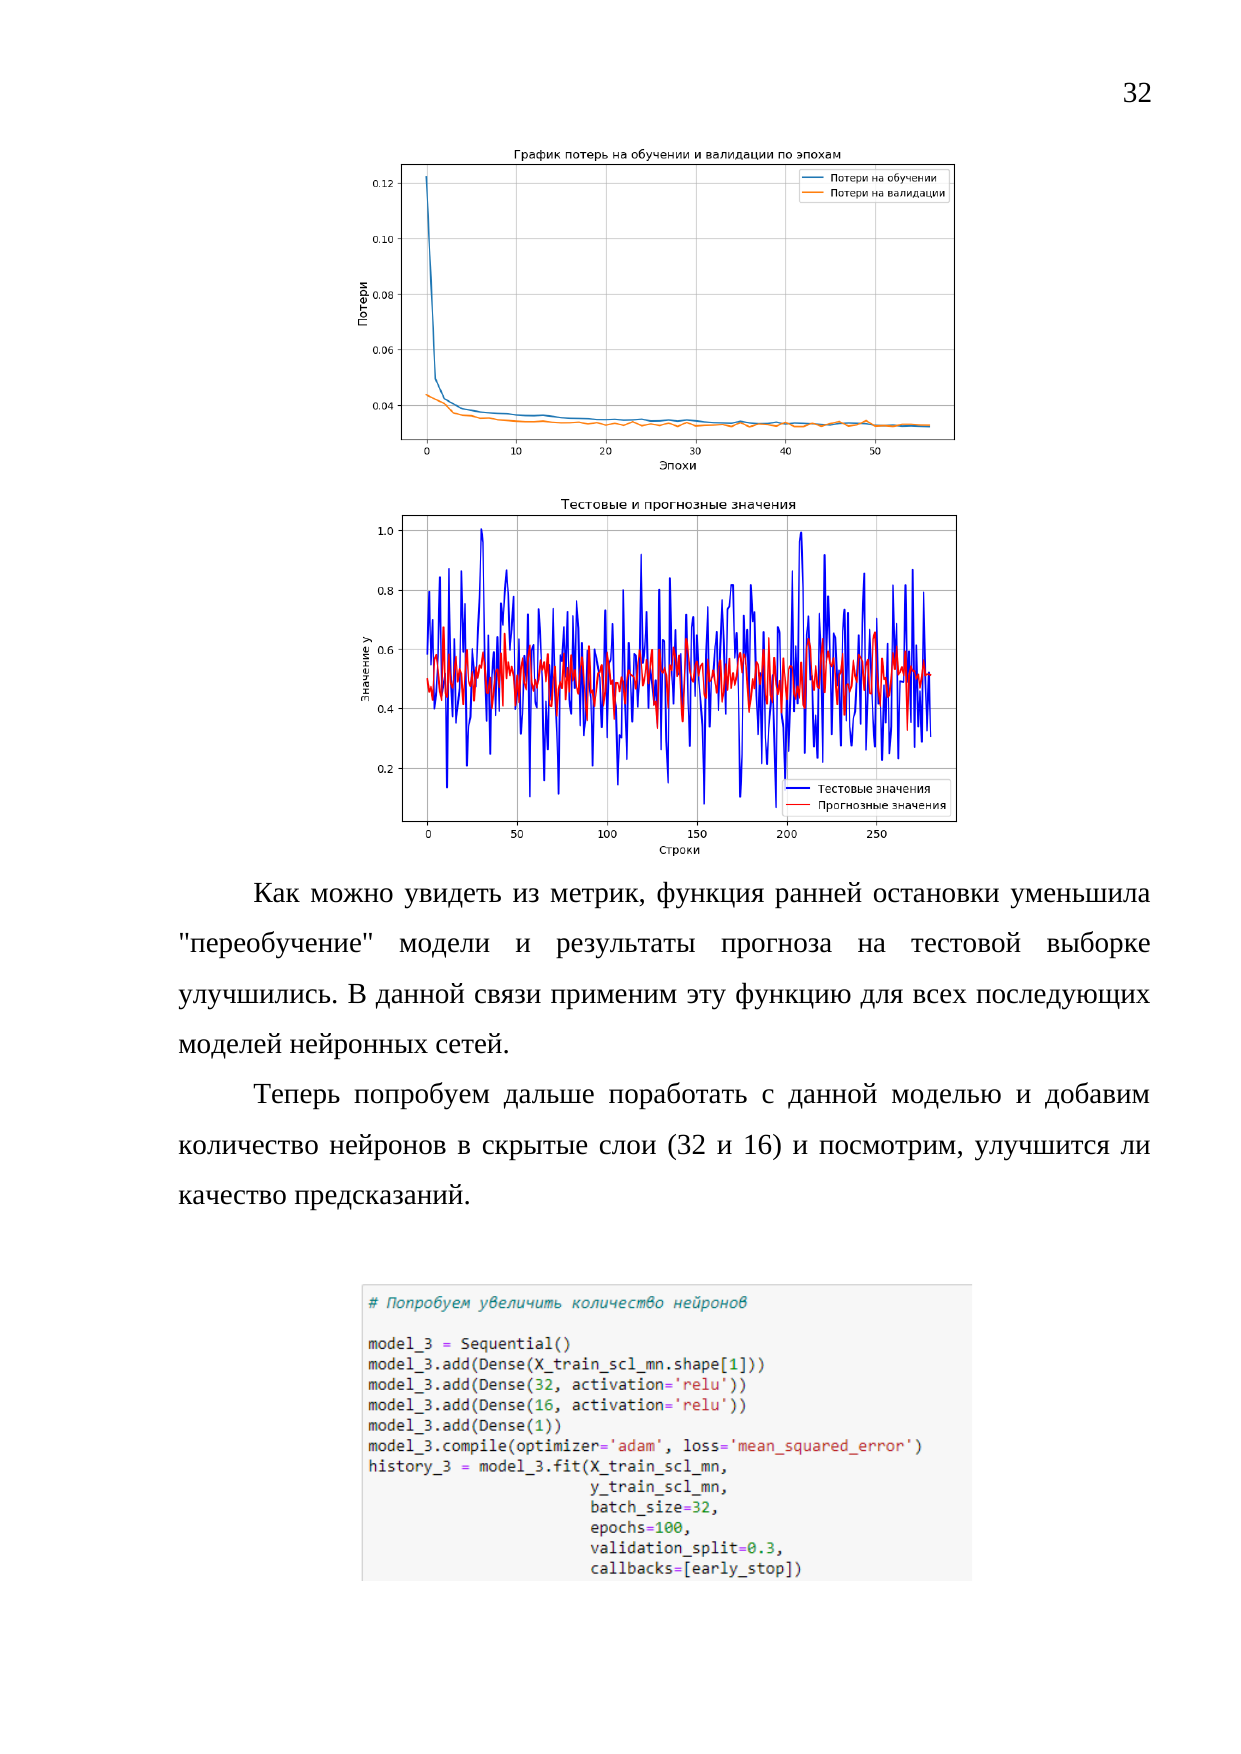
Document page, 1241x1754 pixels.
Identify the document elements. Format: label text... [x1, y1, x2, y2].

picture [357, 1277, 973, 1581]
text Как можно увидеть из метрик, функция ранней остановки уменьшила "переобучение" модели и результаты прогноза на тестовой выборке улучшились. В данной связи применим эту функцию для всех последующих моделей нейронных сетей. [178, 875, 1152, 1060]
text Теперь попробуем дальше поработать с данной моделью и добавим количество нейронов в скрытые слои (32 и 16) и посмотрим, улучшится ли качество предсказаний. [178, 1077, 1152, 1211]
picture [355, 142, 975, 475]
picture [353, 491, 977, 859]
